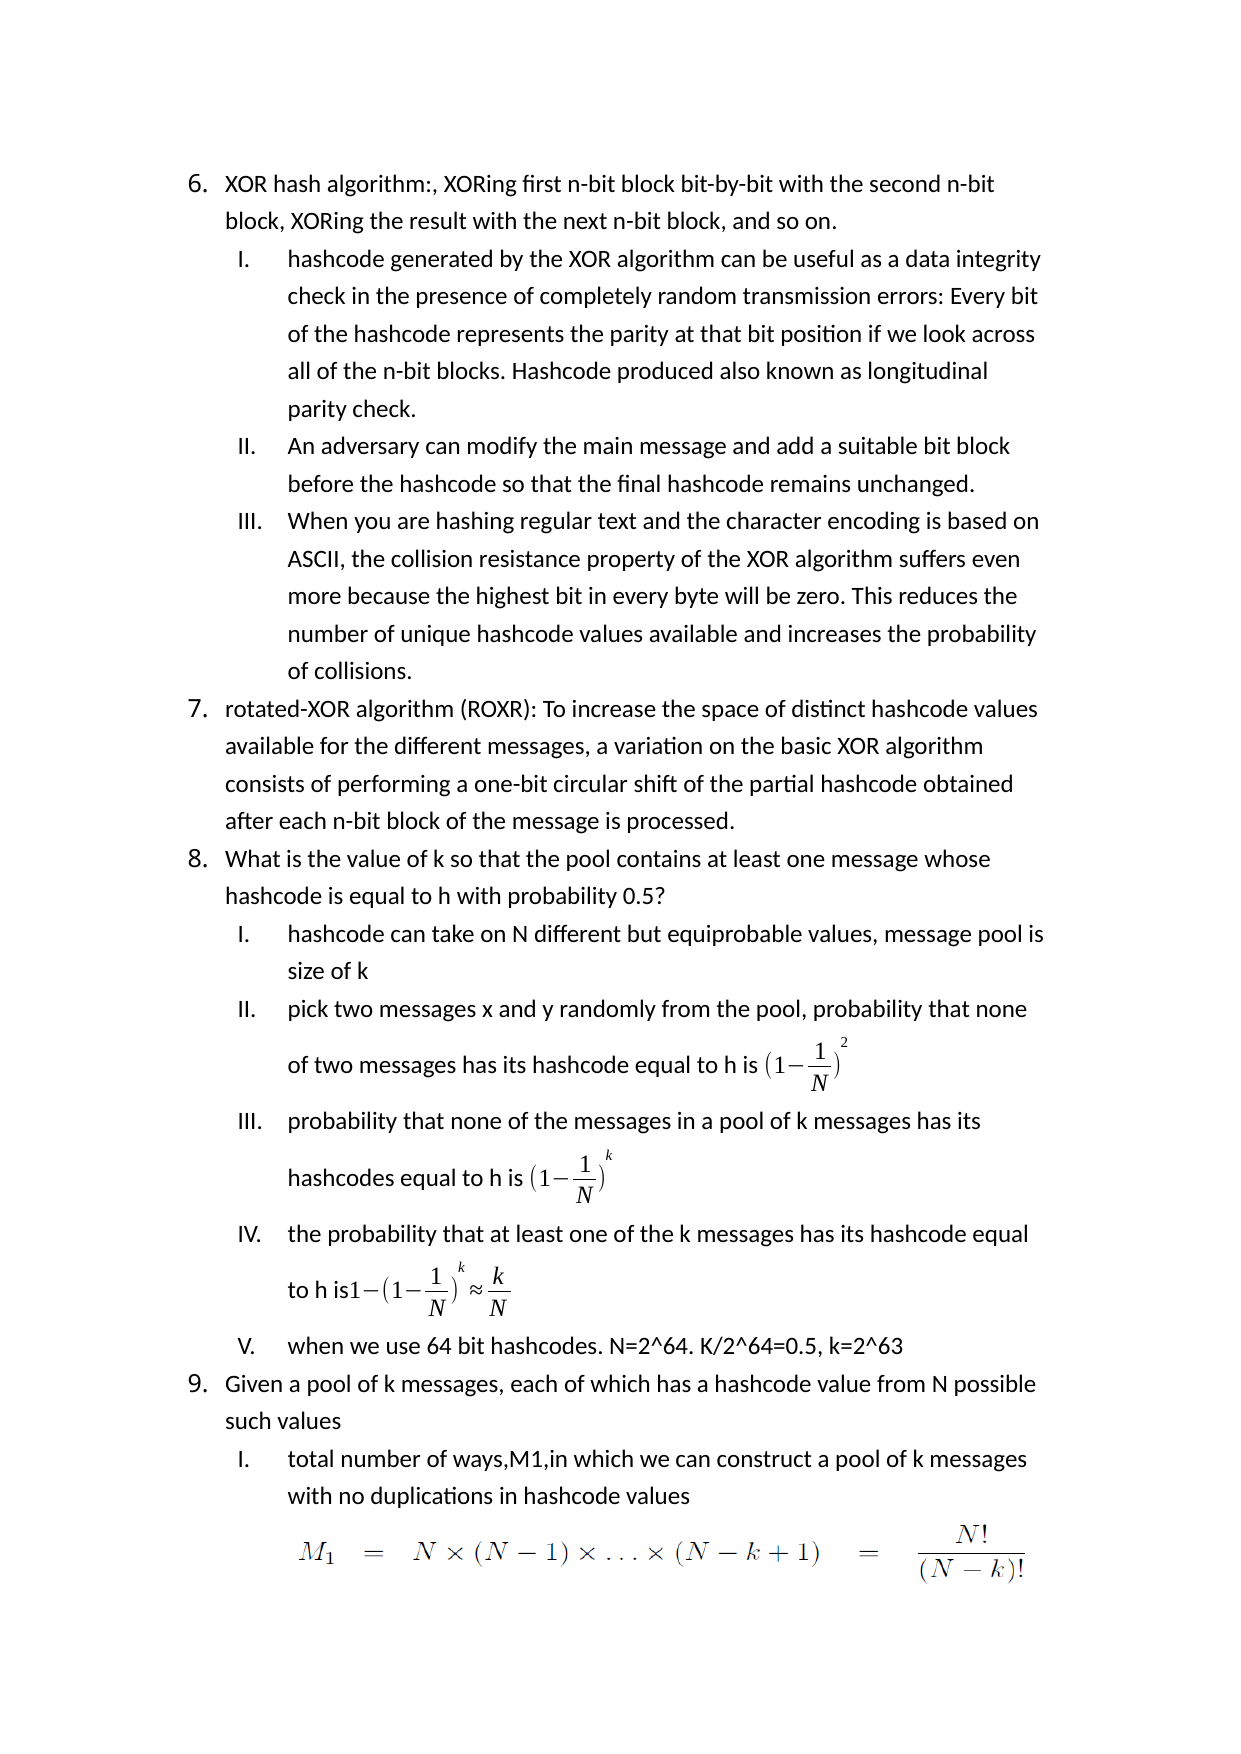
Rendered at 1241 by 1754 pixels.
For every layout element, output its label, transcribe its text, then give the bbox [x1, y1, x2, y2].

list pick two messages x and y randomly from the pool, probability that none of two messages has its hashcode equal to h is [237, 989, 1053, 1102]
picture [287, 1515, 1036, 1588]
list probability that none of the messages in a pool of k messages has its hashcodes equal to h is [237, 1102, 1053, 1214]
list the probability that at least one of the k messages has its hashcode equal to h is [237, 1214, 1053, 1327]
list total number of ways,M1,in which we can construct a pool of k messages with no duplications in hashcode values [237, 1439, 1053, 1514]
list hashcode can take on N different but equiprobable values, message pool is size of k [237, 914, 1053, 989]
list when we use 64 bit hashcodes. N=2^64. K/2^64=0.5, k=2^63 [237, 1327, 1053, 1364]
list XOR hash algorithm:, XORing first n-bit block bit-by-bit with the second n-bit block, XORing the result with the next n-bit block, and so on. [187, 164, 1053, 239]
list Given a pool of k messages, each of which has a hashcode value from N possible such values [187, 1364, 1053, 1439]
list What is the value of k so that the pool contains at least one message whose hashcode is equal to h with probability 0.5? [187, 839, 1053, 914]
list An adversary can modify the main message and add a suitable bit block before the hashcode so that the final hashcode remains unchanged. [237, 427, 1053, 502]
list When you are hashing regular text and the character encoding is based on ASCII, the collision resistance property of the XOR algorithm suffers even more because the highest bit in every byte will be zero. This reduces the number of unique hashcode values available and increases the probability of collisions. [237, 502, 1053, 689]
list rotated-XOR algorithm (ROXR): To increase the space of distinct hashcode values available for the different messages, a variation on the basic XOR algorithm consists of performing a one-bit circular shift of the partial hashcode obtained after each n-bit block of the message is processed. [187, 689, 1053, 839]
list hashcode generated by the XOR algorithm can be useful as a data integrity check in the presence of completely random transmission errors: Every bit of the hashcode represents the parity at that bit position if we look across all of the n-bit blocks. Hashcode produced also known as longitudinal parity check. [237, 239, 1053, 427]
